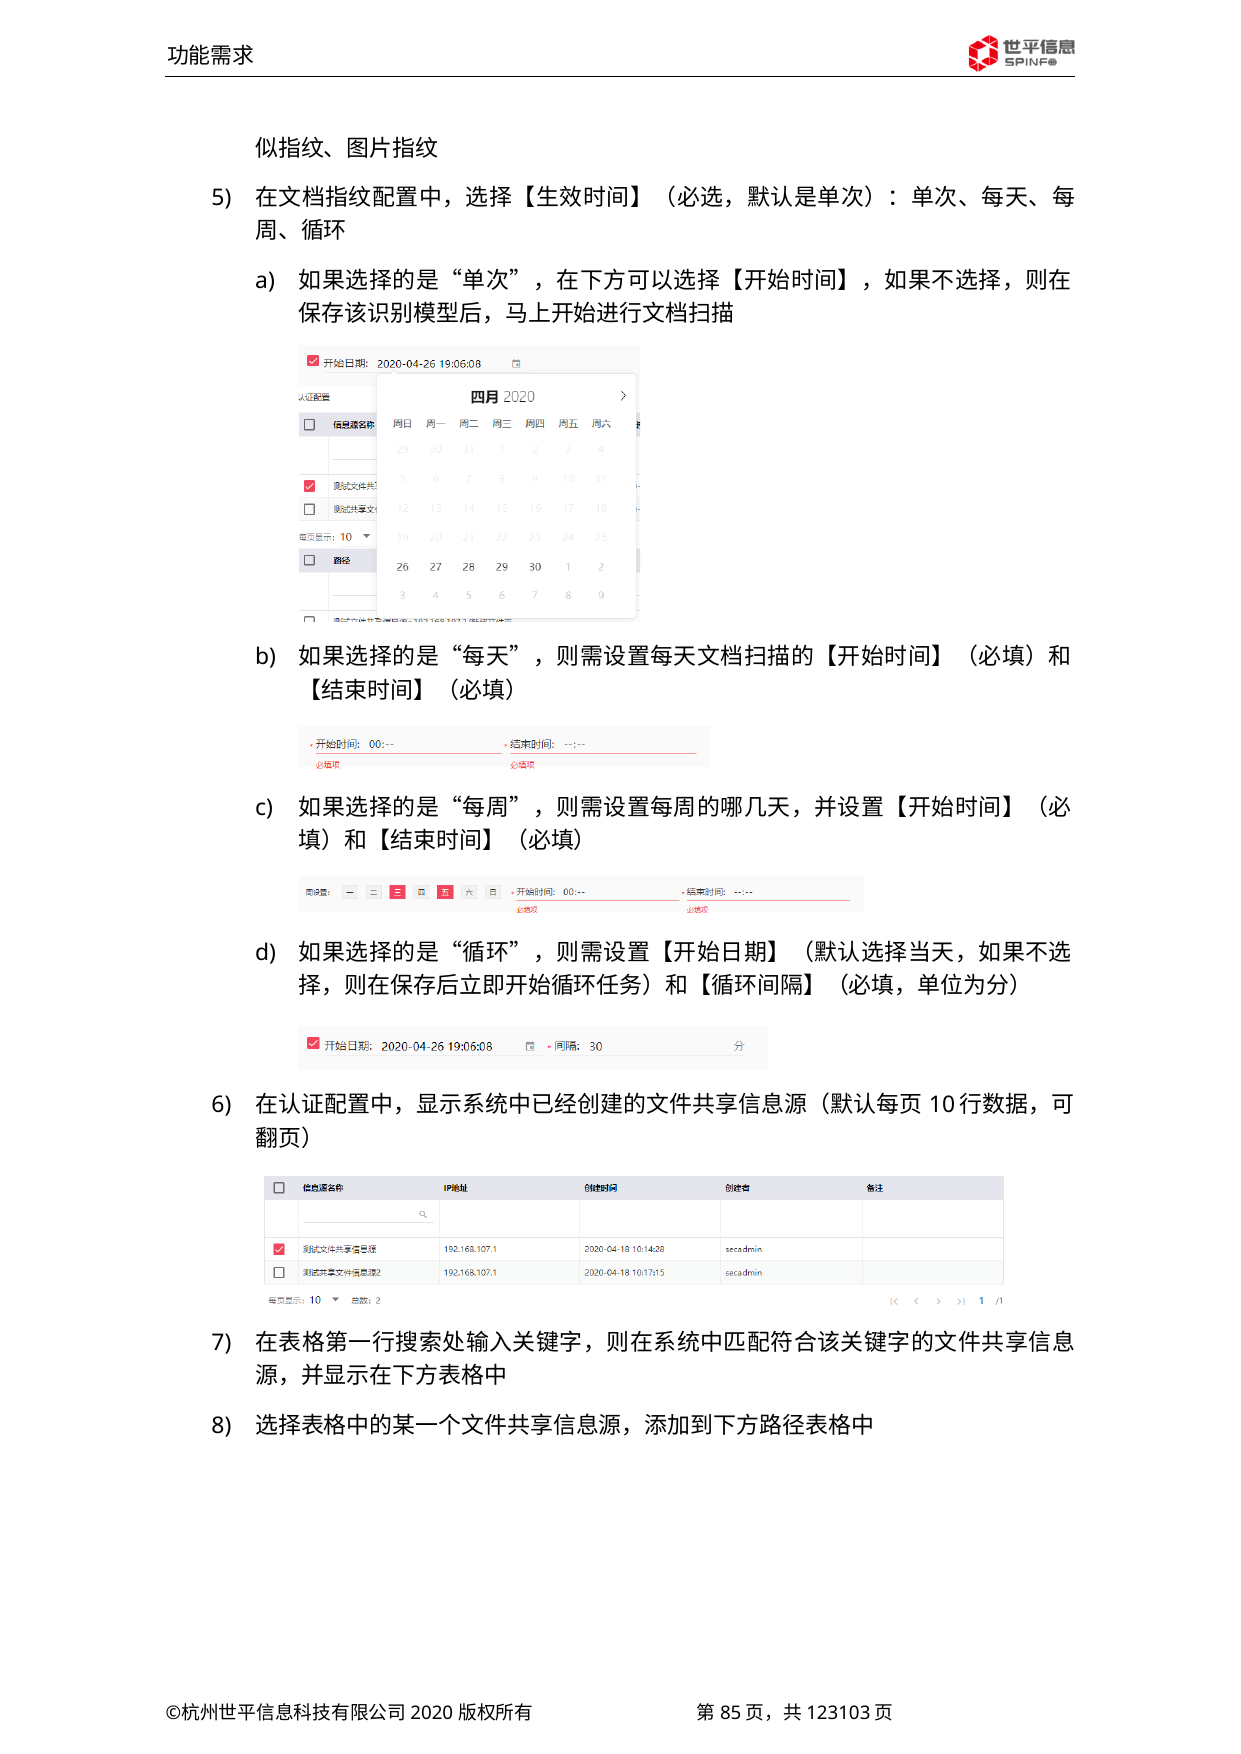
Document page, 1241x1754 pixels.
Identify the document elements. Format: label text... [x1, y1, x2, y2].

picture [298, 721, 711, 773]
picture [968, 33, 1075, 74]
list 选择表格中的某一个文件共享信息源，添加到下方路径表格中 [211, 1407, 1075, 1440]
list 在文档指纹配置中，选择【生效时间】（必选，默认是单次）：单次、每天、每周、循环 [211, 179, 1075, 246]
list 在认证配置中，显示系统中已经创建的文件共享信息源（默认每页10行数据，可翻页） [211, 1086, 1075, 1153]
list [211, 129, 1075, 163]
list 如果选择的是“单次”，在下方可以选择【开始时间】，如果不选择，则在保存该识别模型后，马上开始进行文档扫描 [255, 262, 1075, 328]
picture [255, 1169, 1007, 1308]
list 在表格第一行搜索处输入关键字，则在系统中匹配符合该关键字的文件共享信息源，并显示在下方表格中 [211, 1324, 1075, 1391]
list 如果选择的是“每天”，则需设置每天文档扫描的【开始时间】（必填）和【结束时间】（必填） [255, 638, 1075, 705]
picture [298, 344, 641, 622]
picture [298, 1016, 769, 1070]
list 如果选择的是“每周”，则需设置每周的哪几天，并设置【开始时间】（必填）和【结束时间】（必填） [255, 789, 1075, 855]
picture [298, 871, 864, 918]
list 如果选择的是“循环”，则需设置【开始日期】（默认选择当天，如果不选择，则在保存后立即开始循环任务）和【循环间隔】（必填，单位为分） [255, 934, 1075, 1001]
